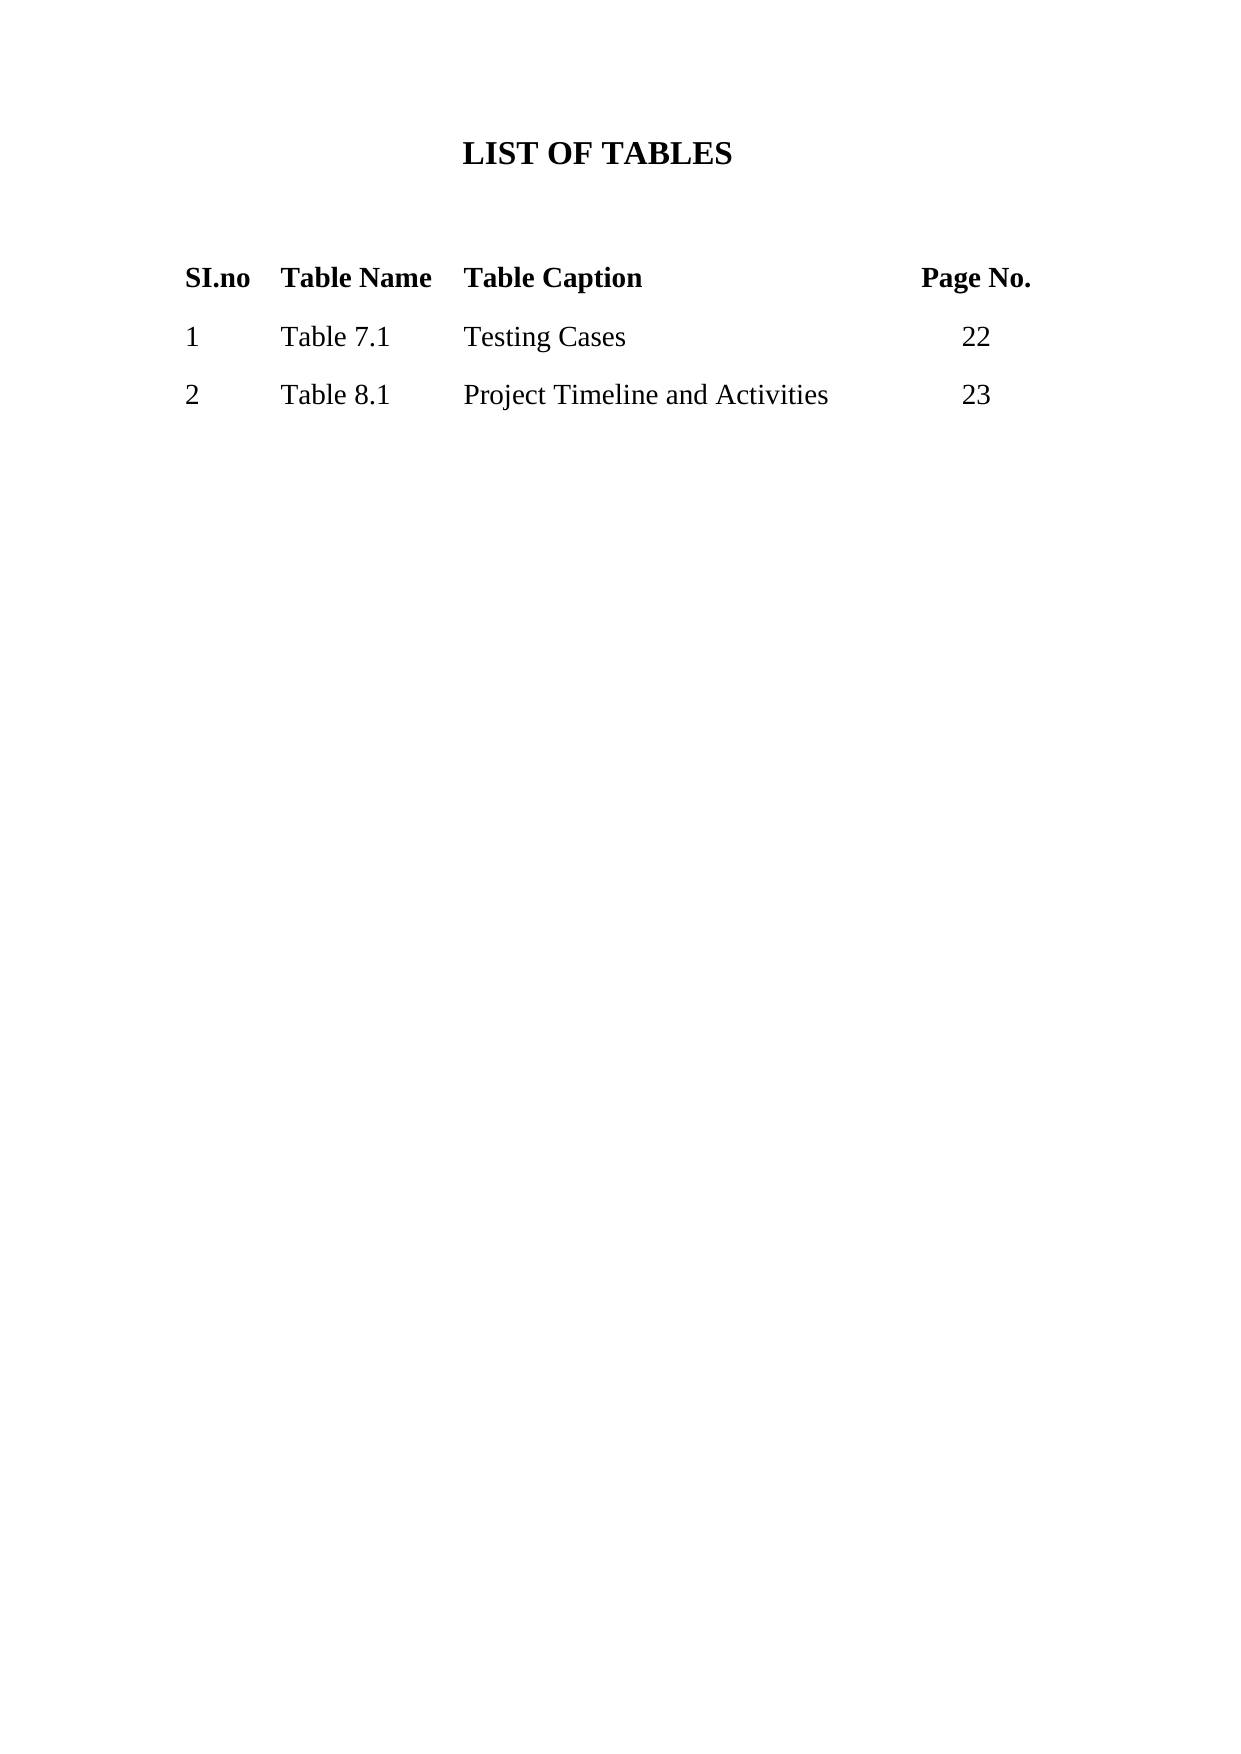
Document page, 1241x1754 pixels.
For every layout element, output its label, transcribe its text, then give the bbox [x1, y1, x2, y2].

table_cell 1 [174, 306, 269, 365]
table_cell 23 [853, 365, 1099, 423]
table_cell 22 [853, 306, 1099, 365]
table_cell 2 [174, 365, 269, 423]
table_cell Table 7.1 [269, 306, 452, 365]
text LIST OF TABLES [171, 133, 1102, 171]
table_header Table Caption [452, 248, 853, 306]
table_header Table Name [269, 248, 452, 306]
table_cell Project Timeline and Activities [452, 365, 853, 423]
table_header SI.no [174, 248, 269, 306]
table_cell Table 8.1 [269, 365, 452, 423]
table_cell Testing Cases [452, 306, 853, 365]
table_header Page No. [853, 248, 1099, 306]
